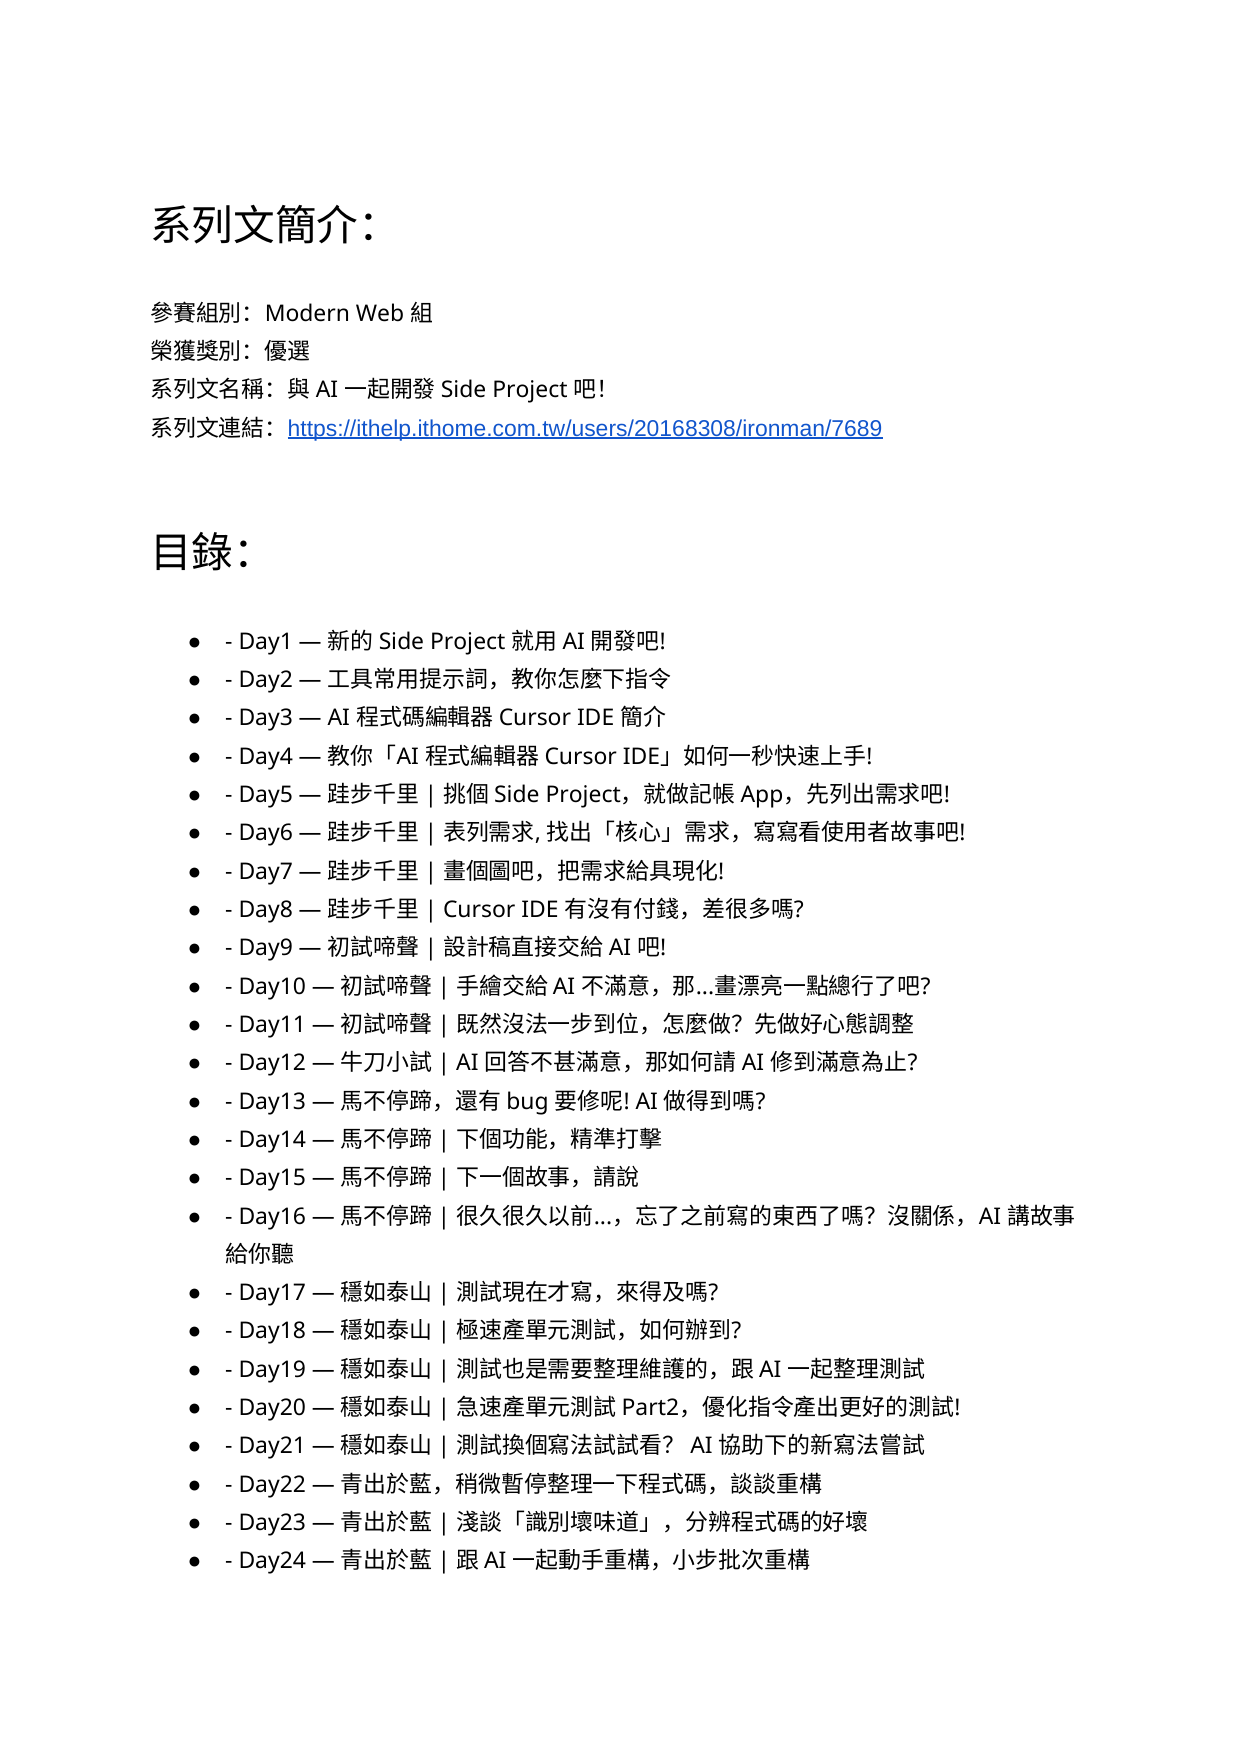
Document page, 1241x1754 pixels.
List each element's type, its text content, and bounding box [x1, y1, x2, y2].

list - Day10 — 初試啼聲 | 手繪交給 AI 不滿意，那...畫漂亮一點總行了吧? [187, 967, 1090, 1001]
list - Day18 — 穩如泰山 | 極速產單元測試，如何辦到? [187, 1312, 1090, 1346]
subtitle 系列文簡介： [150, 192, 1090, 252]
list - Day22 — 青出於藍，稍微暫停整理一下程式碼，談談重構 [187, 1466, 1090, 1499]
list - Day5 — 跬步千里 | 挑個 Side Project，就做記帳 App，先列出需求吧! [187, 776, 1090, 809]
list - Day23 — 青出於藍 | 淺談「識別壞味道」，分辨程式碼的好壞 [187, 1504, 1090, 1537]
list - Day21 — 穩如泰山 | 測試換個寫法試試看？ AI 協助下的新寫法嘗試 [187, 1427, 1090, 1461]
subtitle 目錄： [150, 519, 1090, 580]
list - Day1 — 新的 Side Project 就用 AI 開發吧! [187, 622, 1090, 656]
list - Day4 — 教你「AI 程式編輯器 Cursor IDE」如何一秒快速上手! [187, 737, 1090, 771]
list - Day15 — 馬不停蹄 | 下一個故事，請說 [187, 1159, 1090, 1192]
list - Day11 — 初試啼聲 | 既然沒法一步到位，怎麼做？先做好心態調整 [187, 1006, 1090, 1039]
list - Day8 — 跬步千里 | Cursor IDE 有沒有付錢，差很多嗎? [187, 891, 1090, 924]
text 參賽組別：Modern Web 組 [150, 295, 1090, 328]
list - Day19 — 穩如泰山 | 測試也是需要整理維護的，跟 AI 一起整理測試 [187, 1351, 1090, 1384]
list - Day12 — 牛刀小試 | AI 回答不甚滿意，那如何請 AI 修到滿意為止? [187, 1044, 1090, 1077]
text 系列文名稱：與 AI 一起開發 Side Project 吧！ [150, 371, 1090, 404]
list - Day7 — 跬步千里 | 畫個圖吧，把需求給具現化! [187, 852, 1090, 886]
list - Day3 — AI 程式碼編輯器 Cursor IDE 簡介 [187, 699, 1090, 732]
text 系列文連結：https://ithelp.ithome.com.tw/users/20168308/ironman/7689 [150, 409, 1090, 443]
list - Day24 — 青出於藍 | 跟 AI 一起動手重構，小步批次重構 [187, 1542, 1090, 1576]
text 榮獲獎別：優選 [150, 333, 1090, 366]
list - Day13 — 馬不停蹄，還有 bug 要修呢! AI 做得到嗎? [187, 1082, 1090, 1116]
list - Day20 — 穩如泰山 | 急速產單元測試 Part2，優化指令產出更好的測試! [187, 1389, 1090, 1422]
list - Day14 — 馬不停蹄 | 下個功能，精準打擊 [187, 1121, 1090, 1154]
list - Day6 — 跬步千里 | 表列需求, 找出「核心」需求，寫寫看使用者故事吧! [187, 814, 1090, 847]
list - Day2 — 工具常用提示詞，教你怎麼下指令 [187, 661, 1090, 694]
list - Day17 — 穩如泰山 | 測試現在才寫，來得及嗎? [187, 1274, 1090, 1307]
list - Day16 — 馬不停蹄 | 很久很久以前...，忘了之前寫的東西了嗎？沒關係，AI 講故事給你聽 [187, 1197, 1090, 1269]
list - Day9 — 初試啼聲 | 設計稿直接交給 AI 吧! [187, 929, 1090, 962]
